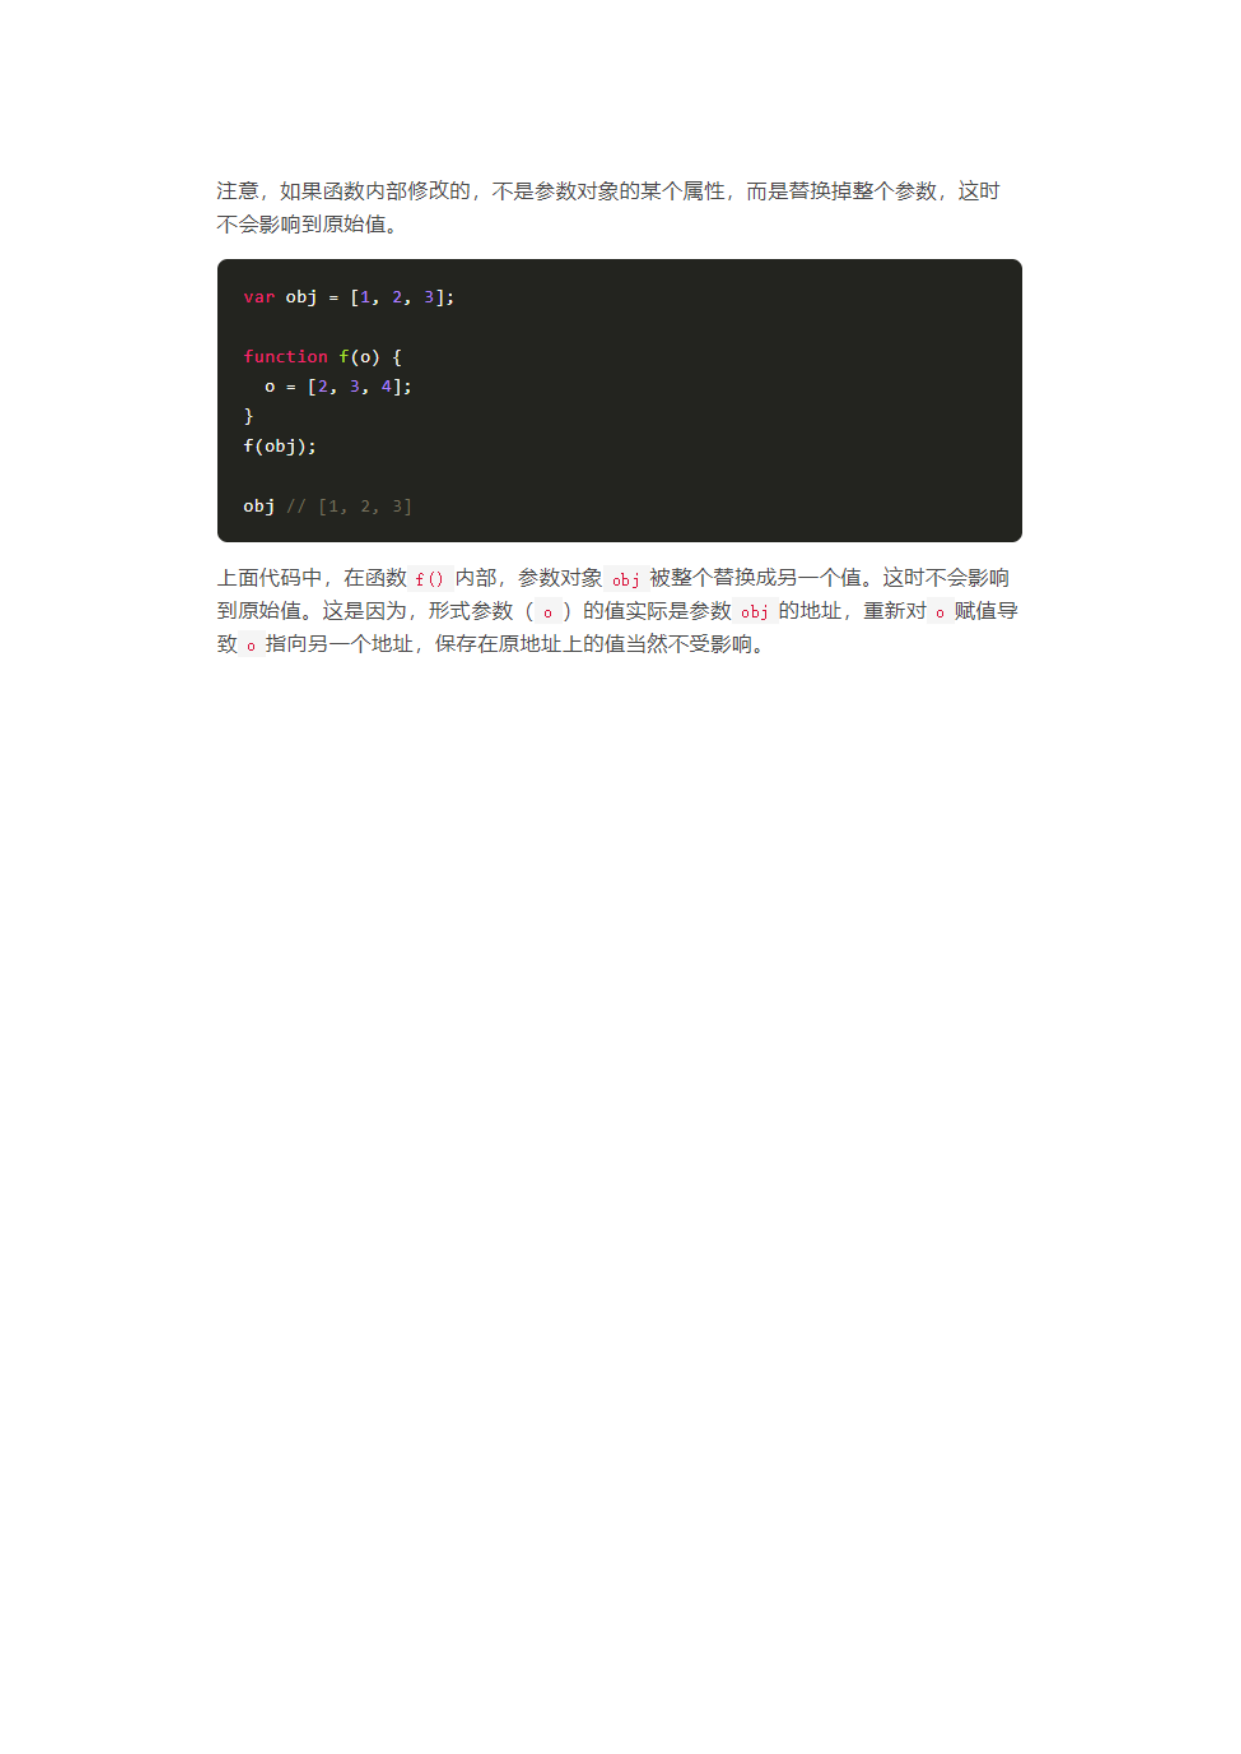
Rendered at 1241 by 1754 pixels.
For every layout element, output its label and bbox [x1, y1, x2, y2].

picture [187, 162, 1053, 661]
